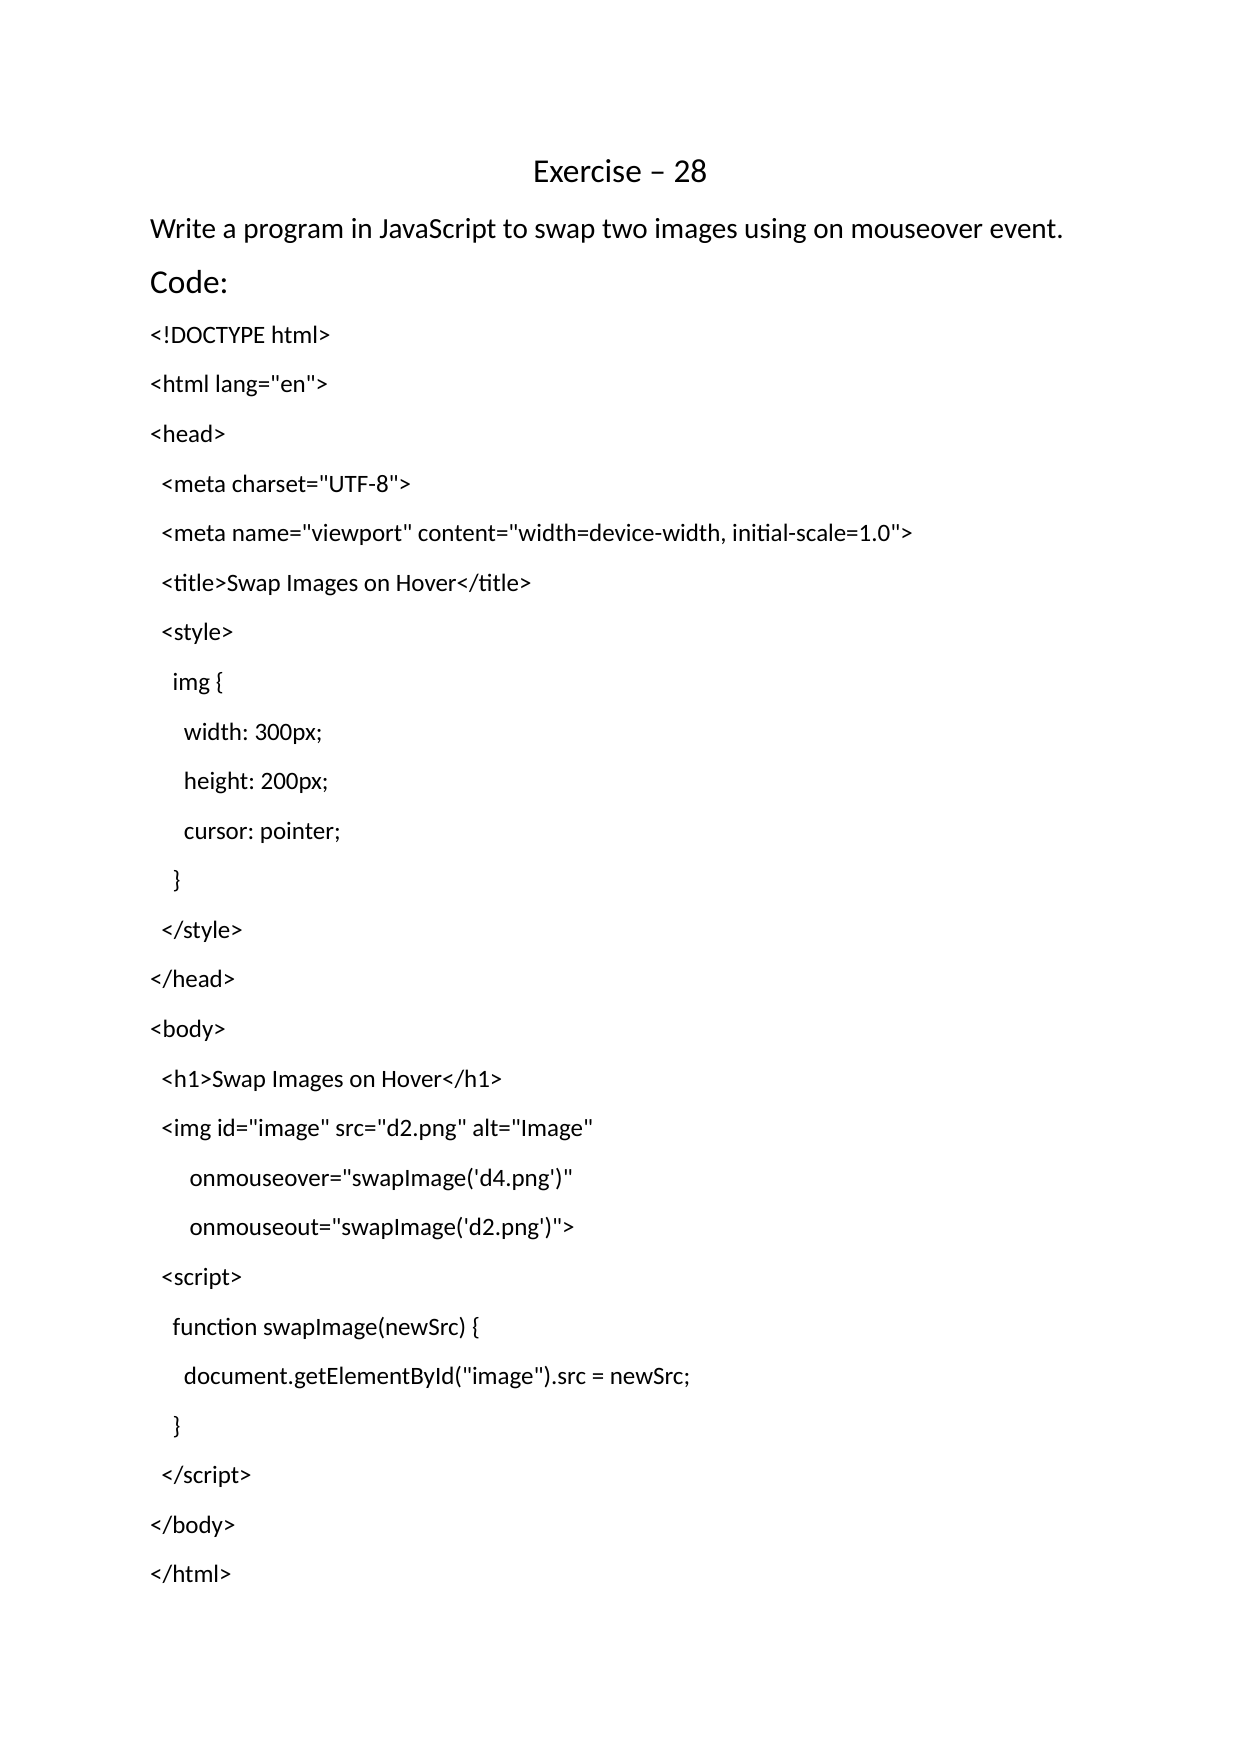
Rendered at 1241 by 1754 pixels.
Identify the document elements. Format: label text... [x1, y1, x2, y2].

text </html> [150, 1558, 1090, 1589]
text <script> [150, 1261, 1090, 1292]
text img { [150, 666, 1090, 697]
text Exercise – 28 [150, 150, 1090, 191]
text function swapImage(newSrc) { [150, 1311, 1090, 1341]
text </head> [150, 963, 1090, 994]
text width: 300px; [150, 716, 1090, 746]
text onmouseover="swapImage('d4.png')" [150, 1162, 1090, 1192]
text <head> [150, 418, 1090, 449]
text document.getElementById("image").src = newSrc; [150, 1360, 1090, 1391]
text <body> [150, 1013, 1090, 1044]
text </body> [150, 1509, 1090, 1539]
text <img id="image" src="d2.png" alt="Image" [150, 1112, 1090, 1143]
text <meta name="viewport" content="width=device-width, initial-scale=1.0"> [150, 517, 1090, 548]
text Write a program in JavaScript to swap two images using on mouseover event. [150, 211, 1090, 246]
text </script> [150, 1459, 1090, 1490]
text Code: [150, 262, 1090, 302]
text </style> [150, 914, 1090, 944]
text } [150, 864, 1090, 895]
text <style> [150, 616, 1090, 647]
text <!DOCTYPE html> [150, 319, 1090, 349]
text <h1>Swap Images on Hover</h1> [150, 1063, 1090, 1093]
text cursor: pointer; [150, 815, 1090, 845]
text height: 200px; [150, 765, 1090, 796]
text <html lang="en"> [150, 368, 1090, 399]
text onmouseout="swapImage('d2.png')"> [150, 1211, 1090, 1242]
text } [150, 1410, 1090, 1440]
text <title>Swap Images on Hover</title> [150, 567, 1090, 597]
text <meta charset="UTF-8"> [150, 468, 1090, 498]
